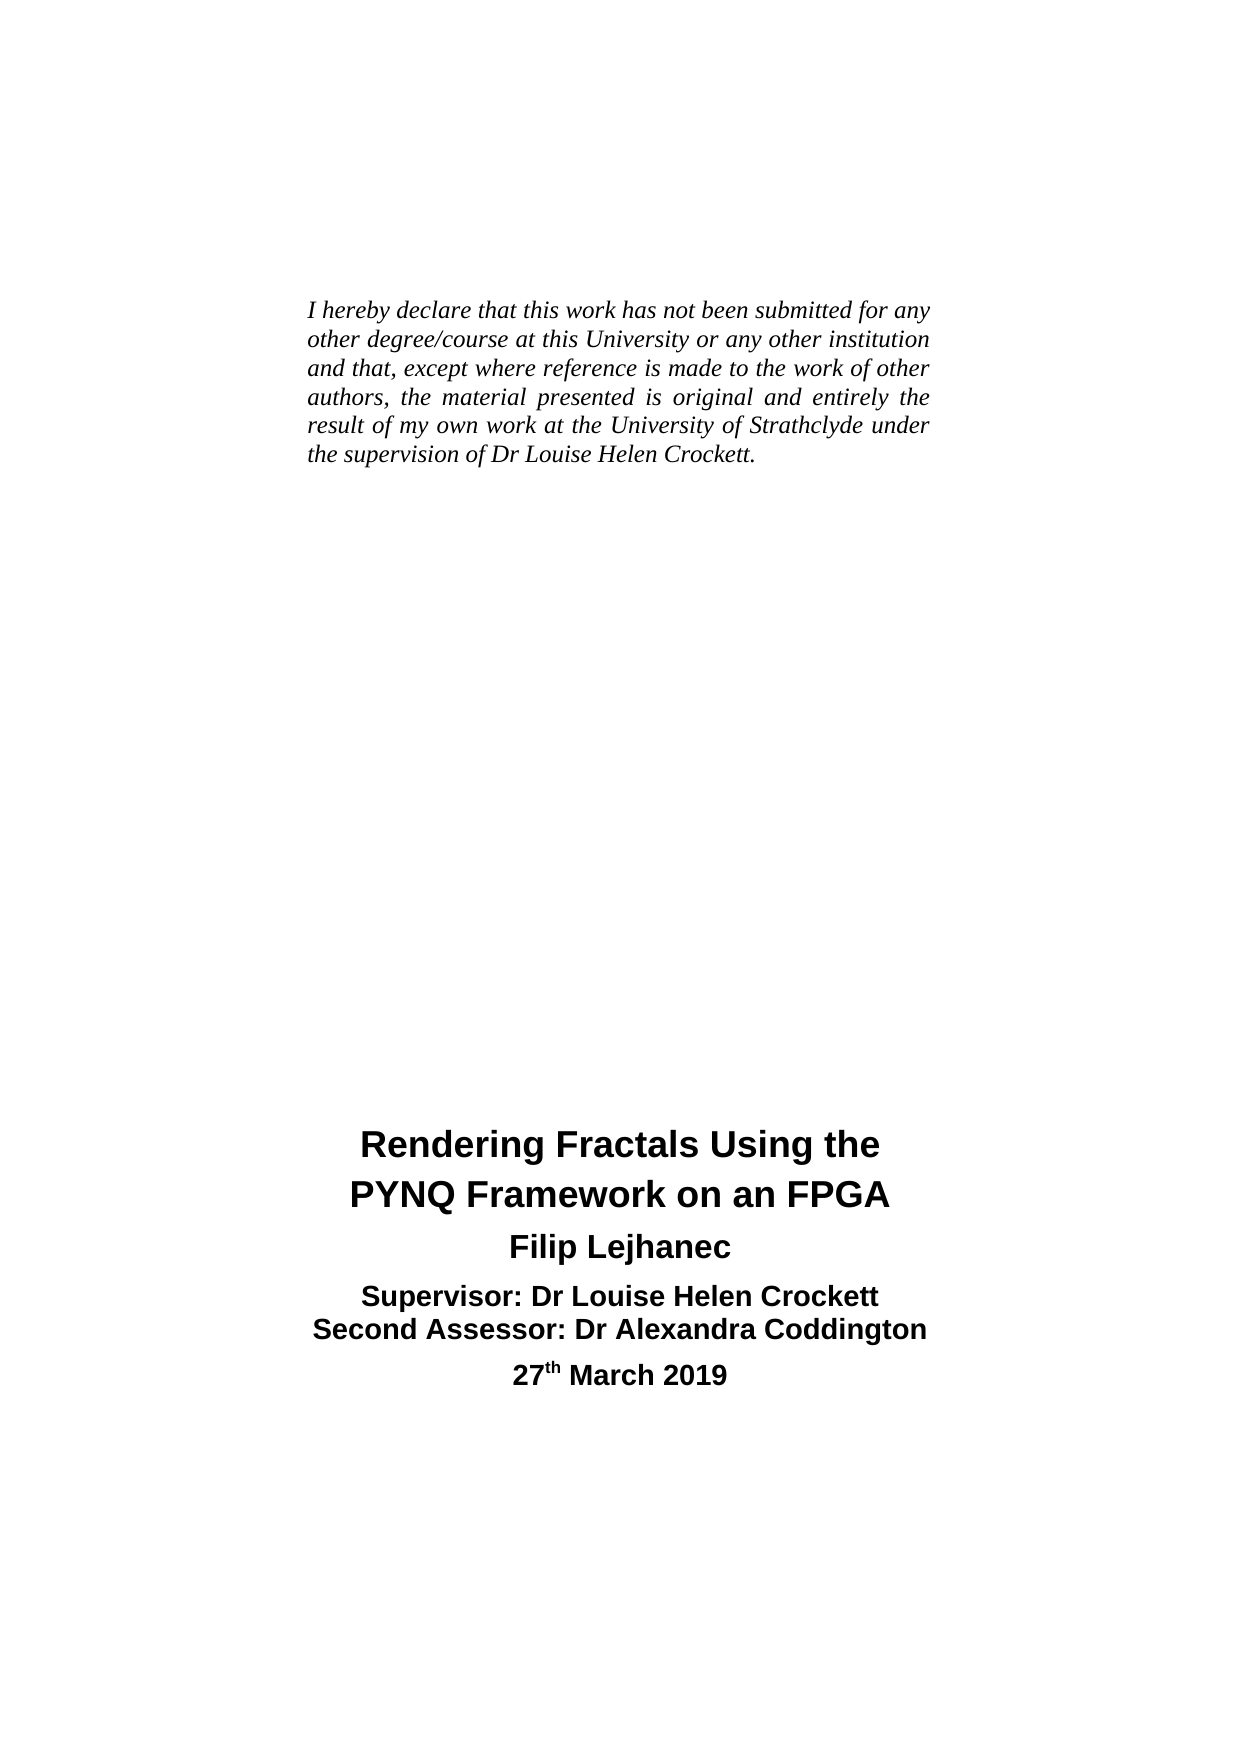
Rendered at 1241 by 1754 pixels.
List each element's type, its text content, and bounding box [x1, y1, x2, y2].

text 27th March 2019 [307, 1358, 933, 1392]
title Rendering Fractals Using the PYNQ Framework on an FPGA [307, 1122, 933, 1215]
text Filip Lejhanec [307, 1228, 933, 1266]
text Supervisor: Dr Louise Helen Crockett [307, 1278, 933, 1312]
text Second Assessor: Dr Alexandra Coddington [307, 1312, 933, 1346]
